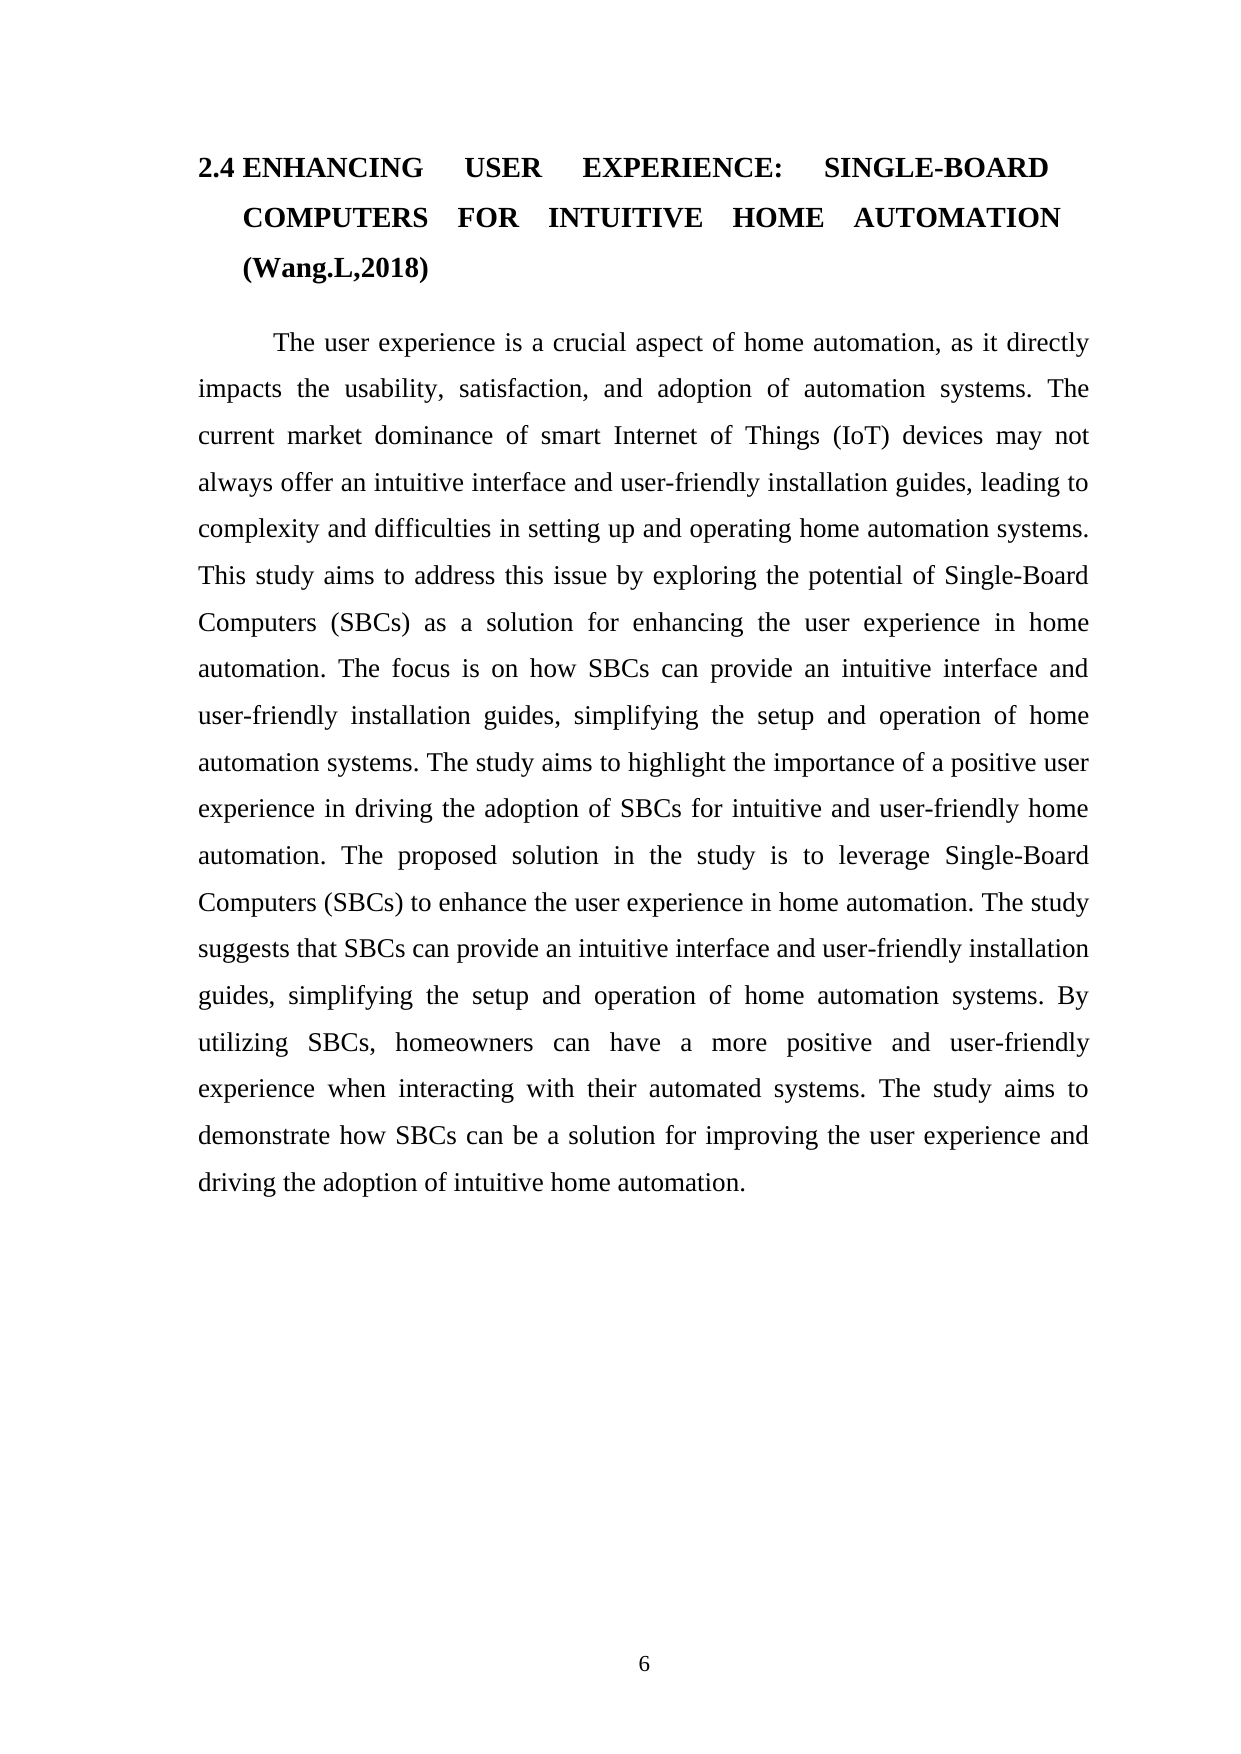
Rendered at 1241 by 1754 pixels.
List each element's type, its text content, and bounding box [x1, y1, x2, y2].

text The user experience is a crucial aspect of home automation, as it directly impacts the usability, satisfaction, and adoption of automation systems. The current market dominance of smart Internet of Things (IoT) devices may not always offer an intuitive interface and user-friendly installation guides, leading to complexity and difficulties in setting up and operating home automation systems. This study aims to address this issue by exploring the potential of Single-Board Computers (SBCs) as a solution for enhancing the user experience in home automation. The focus is on how SBCs can provide an intuitive interface and user-friendly installation guides, simplifying the setup and operation of home automation systems. The study aims to highlight the importance of a positive user experience in driving the adoption of SBCs for intuitive and user-friendly home automation. The proposed solution in the study is to leverage Single-Board Computers (SBCs) to enhance the user experience in home automation. The study suggests that SBCs can provide an intuitive interface and user-friendly installation guides, simplifying the setup and operation of home automation systems. By utilizing SBCs, homeowners can have a more positive and user-friendly experience when interacting with their automated systems. The study aims to demonstrate how SBCs can be a solution for improving the user experience and driving the adoption of intuitive home automation. [198, 326, 1090, 1197]
text 2.4 ENHANCING USER EXPERIENCE: SINGLE-BOARD COMPUTERS FOR INTUITIVE HOME AUTOMATION (Wang.L,2018) [198, 150, 1090, 284]
